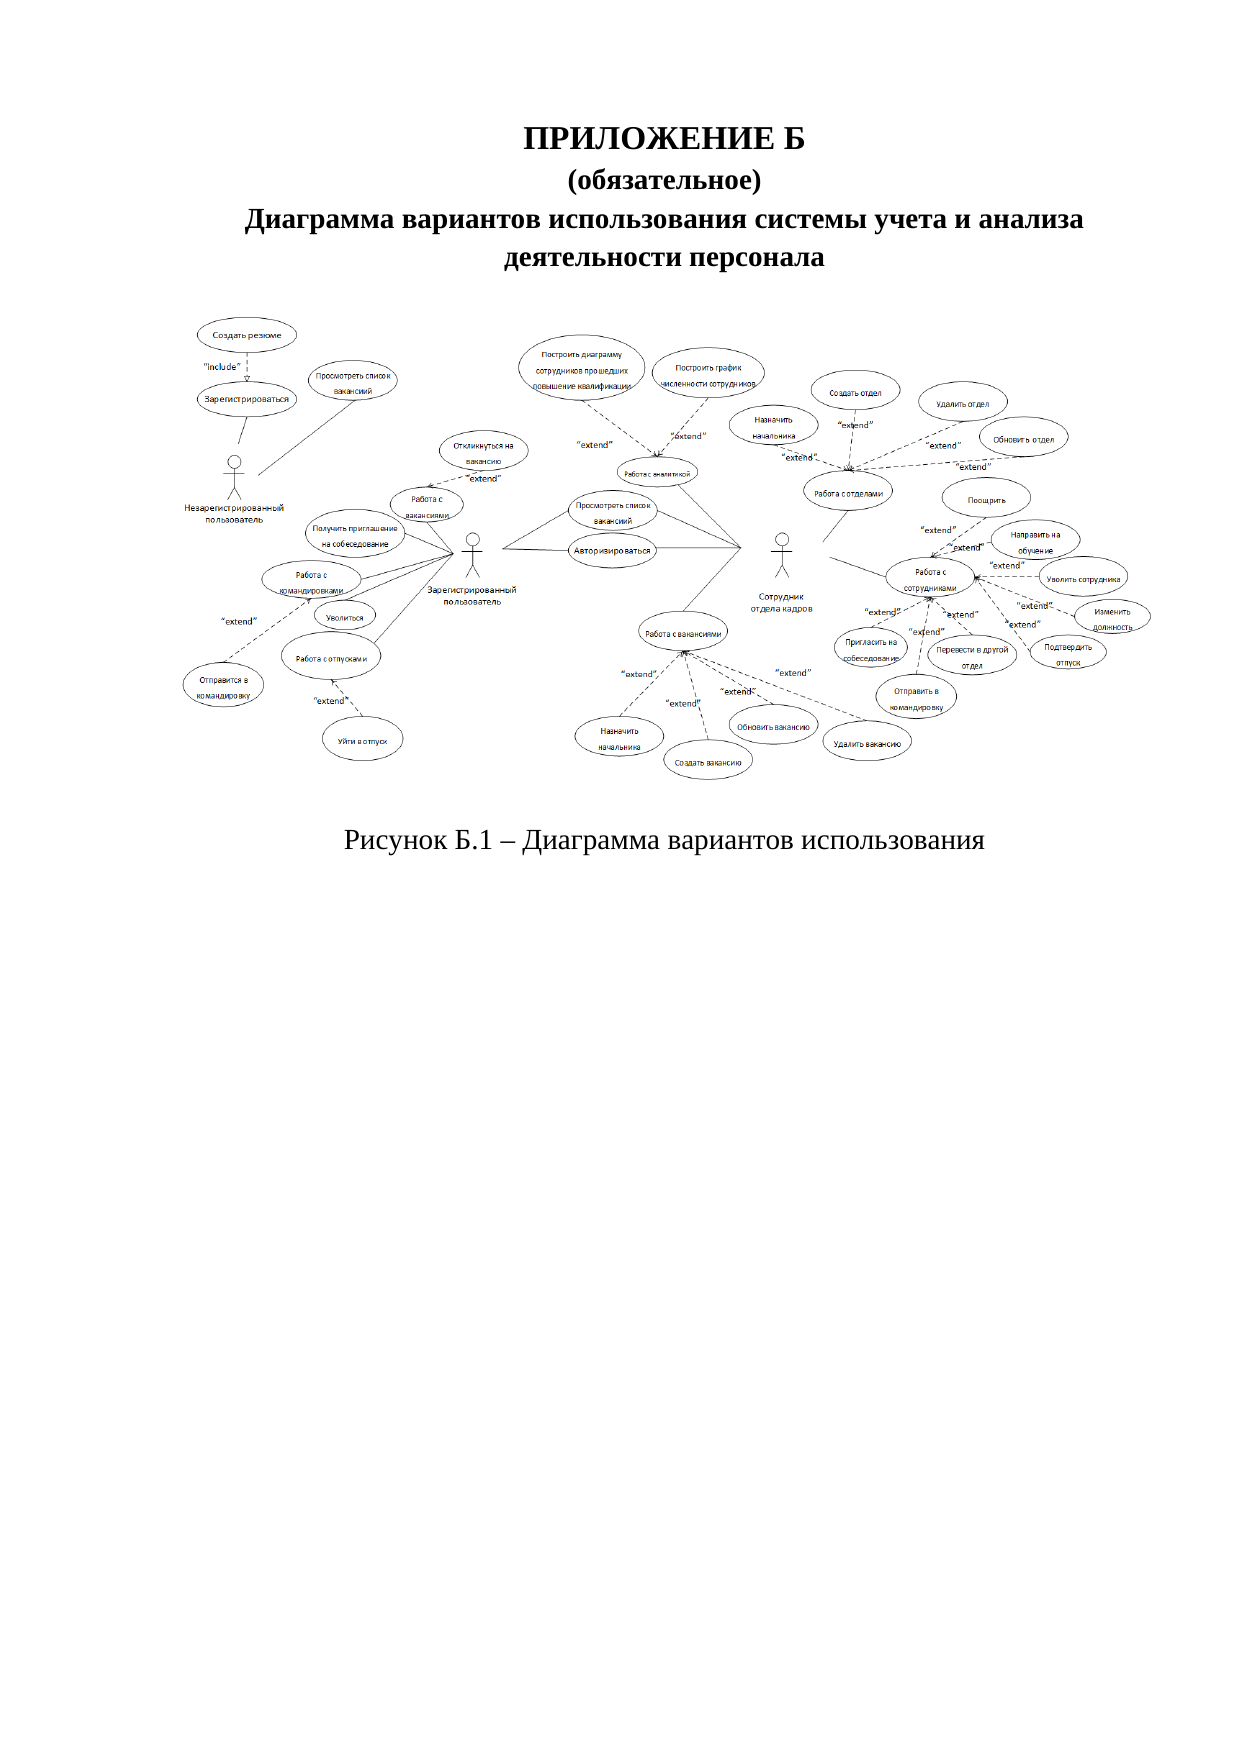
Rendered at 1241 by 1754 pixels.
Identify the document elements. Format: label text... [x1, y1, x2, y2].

text Диаграмма вариантов использования системы учета и анализа деятельности персонала [177, 201, 1152, 273]
text Рисунок Б.1 – Диаграмма вариантов использования [177, 822, 1152, 856]
text (обязательное) [177, 162, 1152, 196]
text ПРИЛОЖЕНИЕ Б [177, 118, 1152, 156]
picture [177, 316, 1152, 780]
